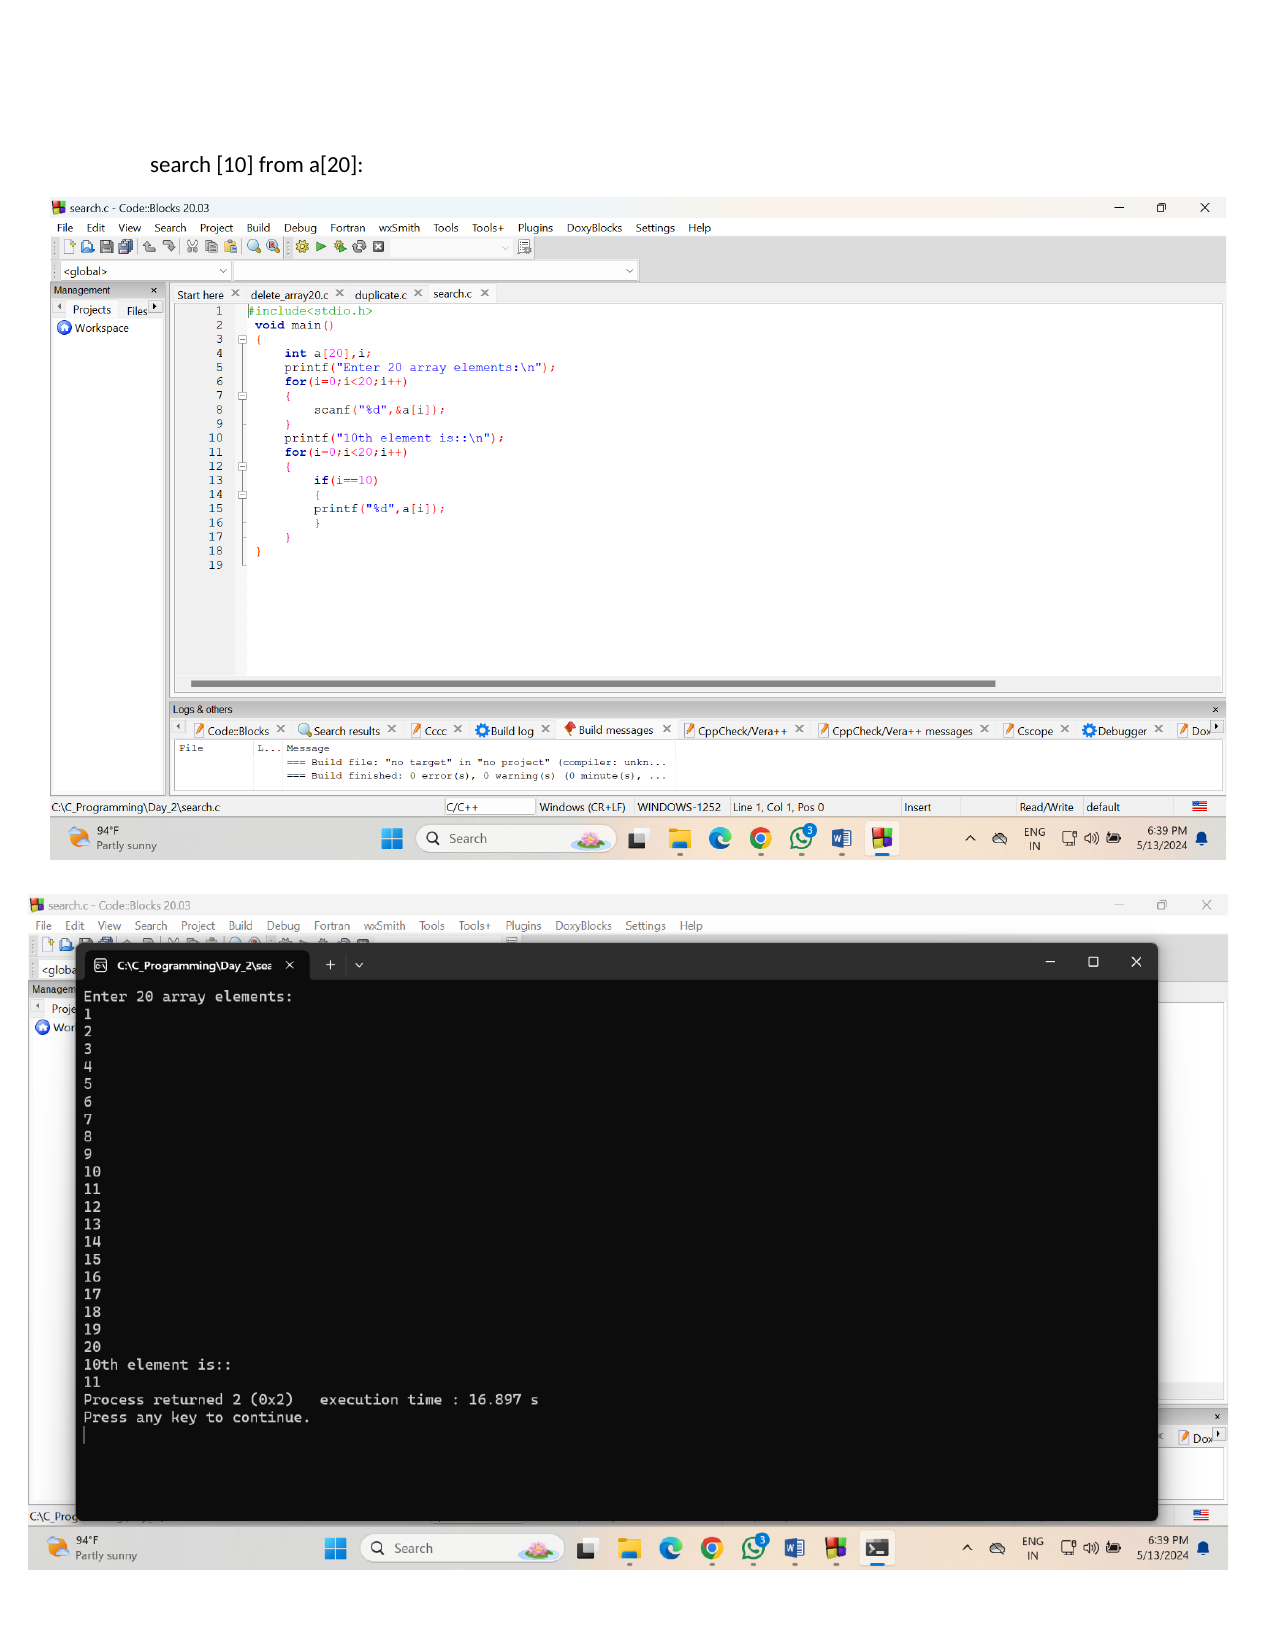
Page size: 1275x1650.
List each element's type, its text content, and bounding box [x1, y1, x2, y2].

text search [10] from a[20]: [150, 150, 1125, 178]
picture [50, 197, 1227, 860]
picture [28, 894, 1229, 1570]
